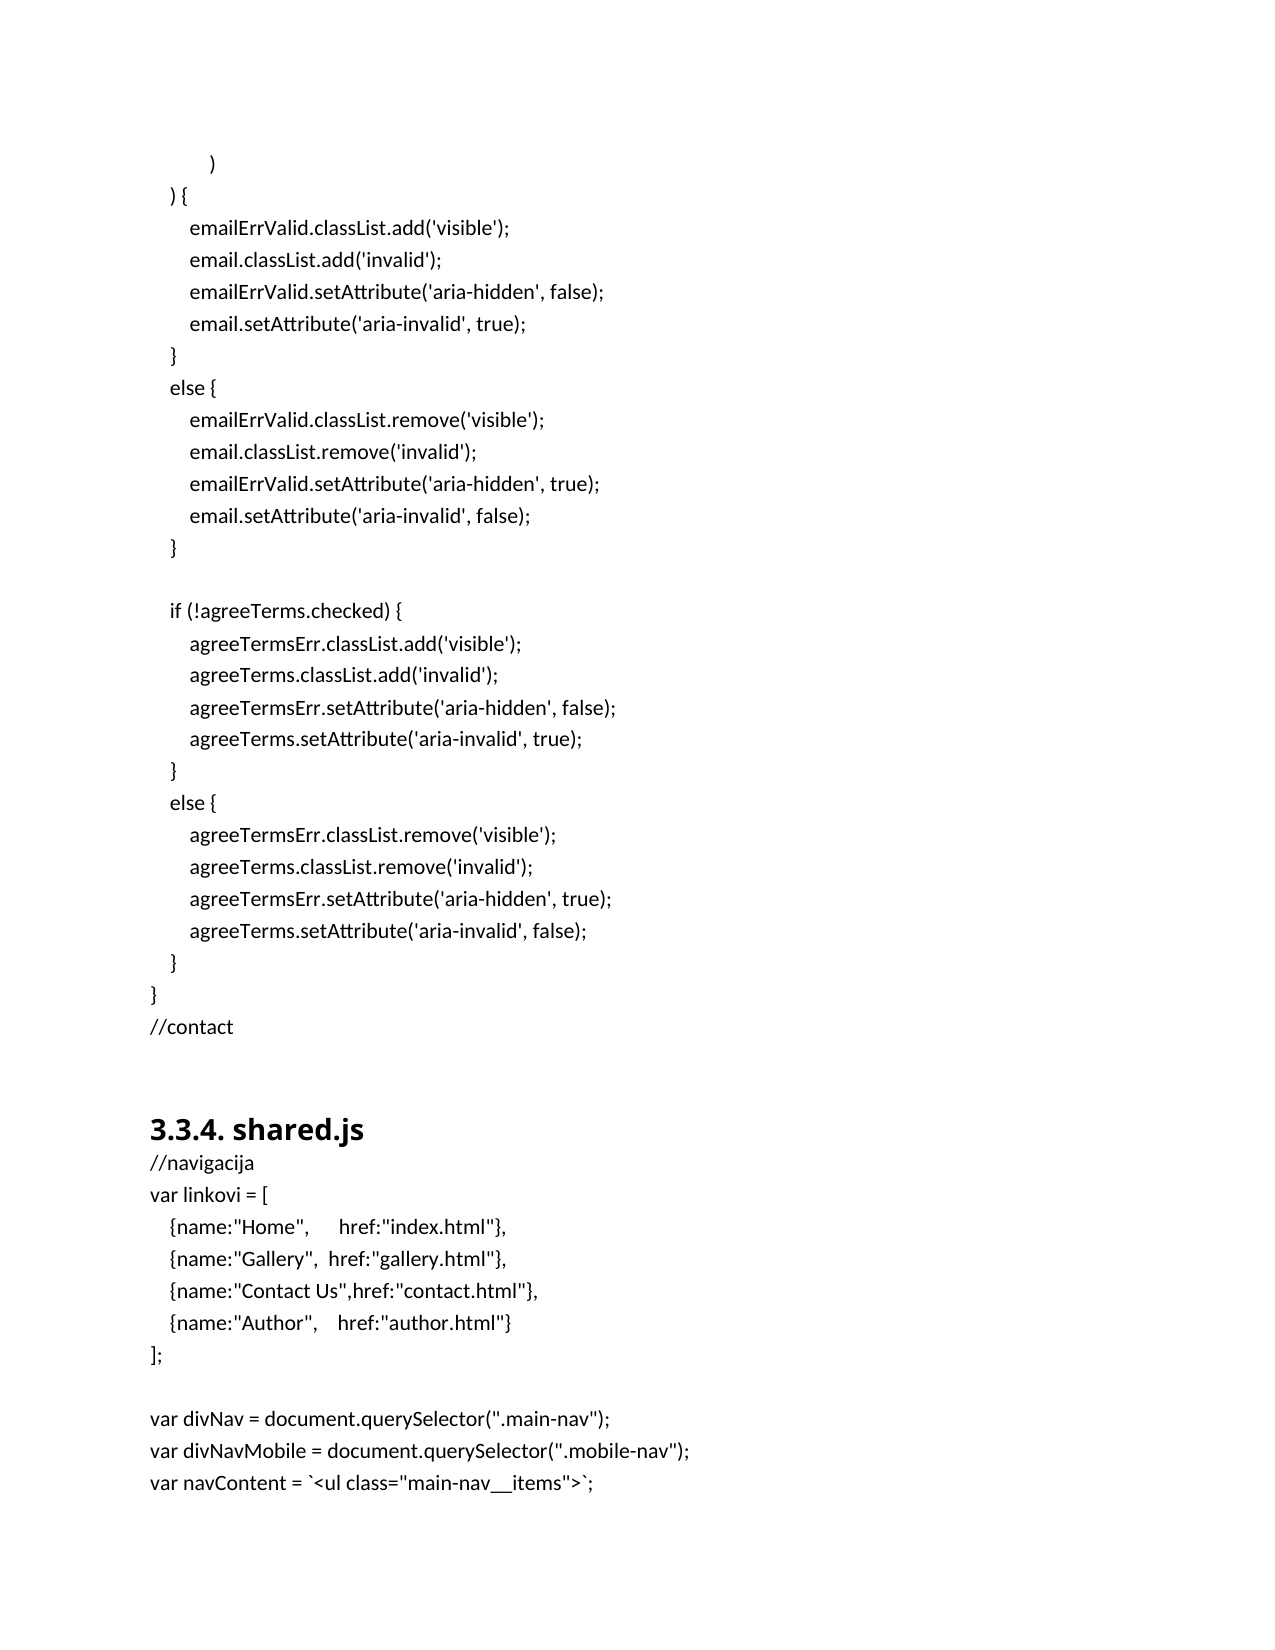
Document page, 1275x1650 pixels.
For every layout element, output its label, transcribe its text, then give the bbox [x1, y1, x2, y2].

text } [150, 981, 1125, 1008]
text else { [150, 374, 1125, 401]
text var linkovi = [ [150, 1181, 1125, 1208]
text agreeTerms.setAttribute('aria-invalid', true); [150, 726, 1125, 752]
text {name:"Gallery", href:"gallery.html"}, [150, 1245, 1125, 1272]
text } [150, 758, 1125, 784]
text agreeTermsErr.setAttribute('aria-hidden', false); [150, 694, 1125, 720]
text agreeTerms.classList.remove('invalid'); [150, 853, 1125, 880]
text agreeTerms.setAttribute('aria-invalid', false); [150, 917, 1125, 944]
text if (!agreeTerms.checked) { [150, 598, 1125, 624]
text //contact [150, 1013, 1125, 1040]
text {name:"Home", href:"index.html"}, [150, 1213, 1125, 1240]
text {name:"Contact Us",href:"contact.html"}, [150, 1277, 1125, 1304]
text ) [150, 150, 1125, 177]
text //navigacija [150, 1149, 1125, 1176]
text emailErrValid.setAttribute('aria-hidden', false); [150, 278, 1125, 304]
text agreeTermsErr.setAttribute('aria-hidden', true); [150, 886, 1125, 912]
text emailErrValid.setAttribute('aria-hidden', true); [150, 470, 1125, 496]
text email.classList.remove('invalid'); [150, 438, 1125, 464]
text agreeTermsErr.classList.remove('visible'); [150, 822, 1125, 848]
text email.setAttribute('aria-invalid', false); [150, 502, 1125, 528]
text else { [150, 789, 1125, 816]
text } [150, 534, 1125, 560]
text } [150, 949, 1125, 976]
text ) { [150, 182, 1125, 209]
text } [150, 342, 1125, 368]
text email.setAttribute('aria-invalid', true); [150, 310, 1125, 337]
text agreeTerms.classList.add('invalid'); [150, 662, 1125, 688]
text emailErrValid.classList.remove('visible'); [150, 406, 1125, 432]
subtitle 3.3.4. shared.js [150, 1109, 1125, 1149]
text {name:"Author", href:"author.html"} [150, 1309, 1125, 1336]
text emailErrValid.classList.add('visible'); [150, 214, 1125, 241]
text var navContent = `<ul class="main-nav__items">`; [150, 1469, 1125, 1496]
text var divNavMobile = document.querySelector(".mobile-nav"); [150, 1437, 1125, 1463]
text agreeTermsErr.classList.add('visible'); [150, 630, 1125, 656]
text email.classList.add('invalid'); [150, 246, 1125, 273]
text var divNav = document.querySelector(".main-nav"); [150, 1405, 1125, 1432]
text ]; [150, 1341, 1125, 1368]
